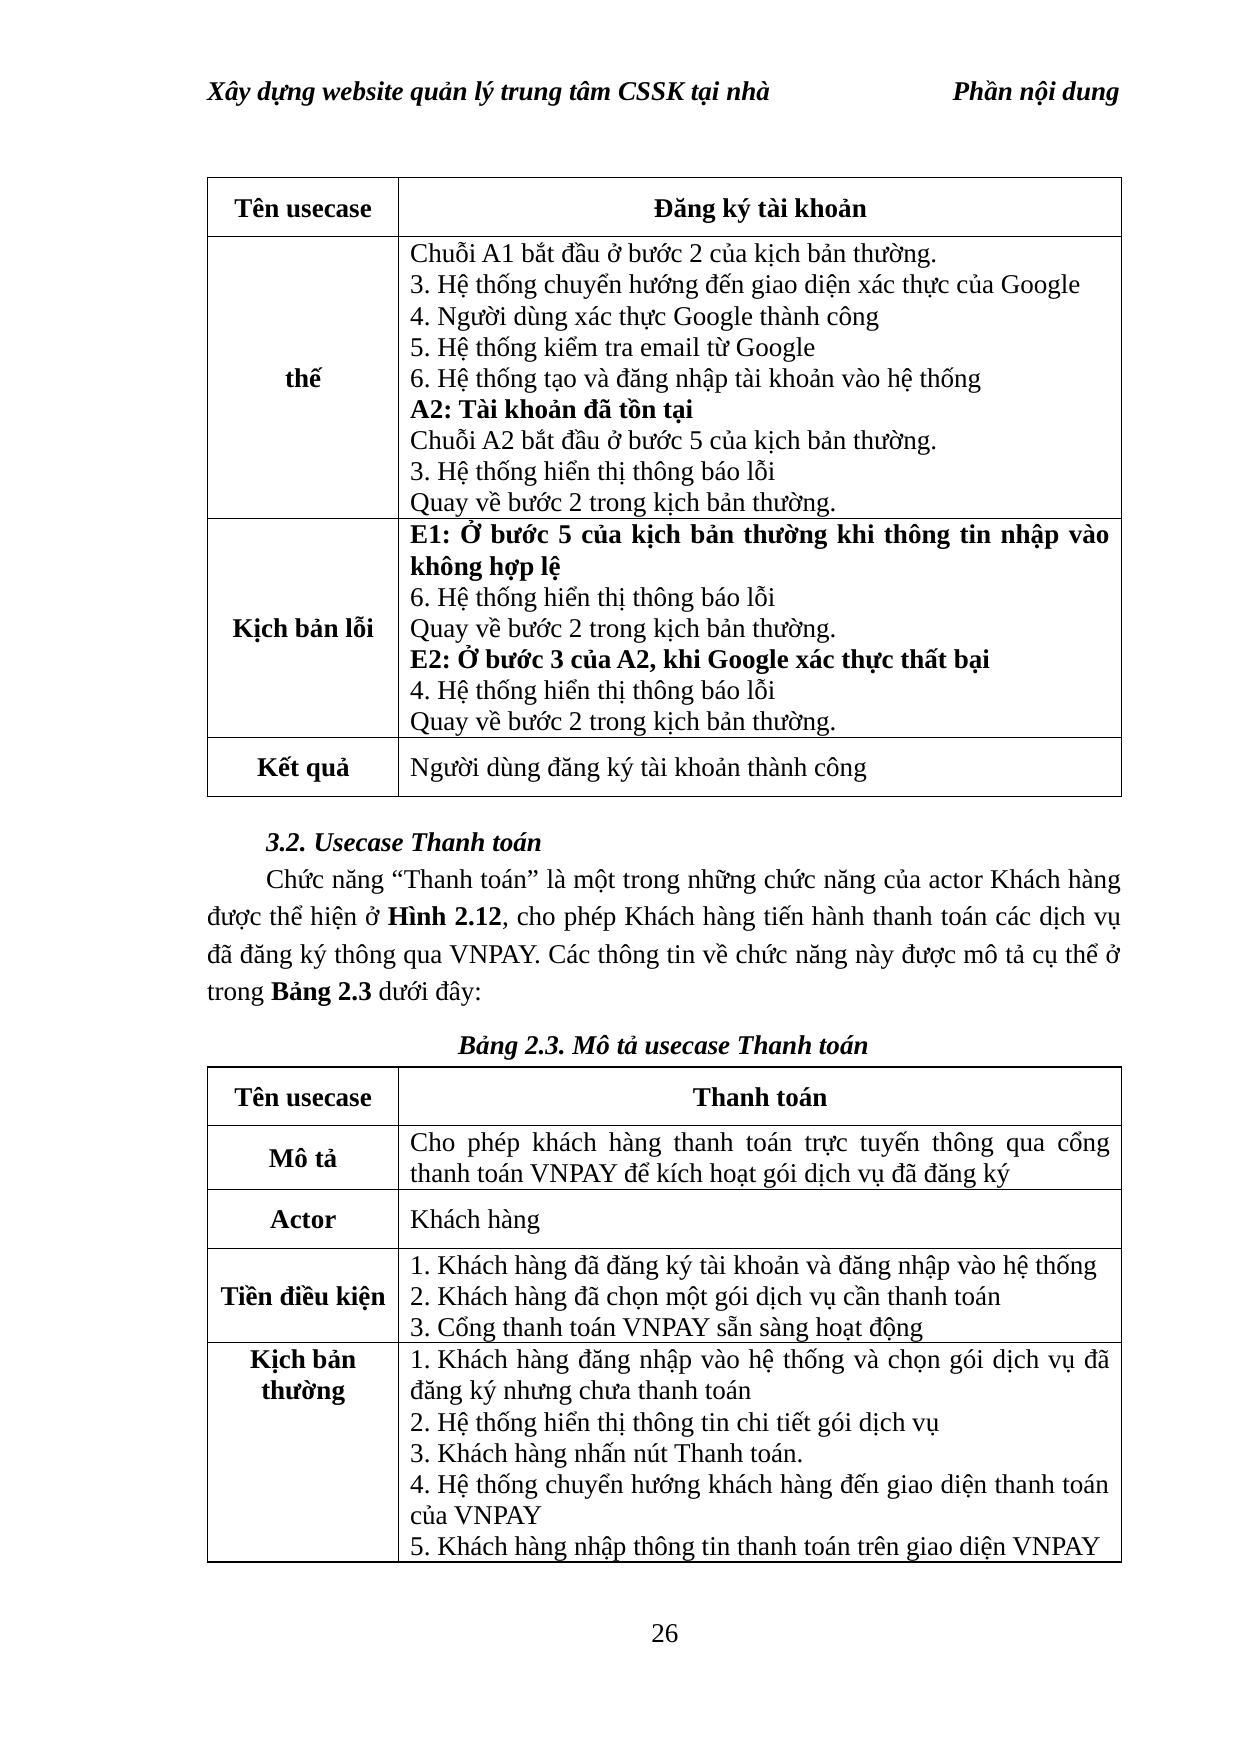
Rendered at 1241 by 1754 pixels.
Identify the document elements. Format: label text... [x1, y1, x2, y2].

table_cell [399, 237, 1121, 518]
table_cell Kịch bản lỗi [208, 519, 398, 737]
table_cell Kịch bản thay thế [208, 237, 398, 518]
table_cell Mô tả [208, 1126, 398, 1189]
table_header Thanh toán [399, 1068, 1121, 1125]
table_cell Actor [208, 1190, 398, 1248]
table_header Tên usecase [208, 178, 398, 236]
subtitle Usecase Thanh toán [207, 826, 1122, 857]
table_header Tên usecase [208, 1068, 398, 1125]
table_cell Khách hàng đã đăng ký tài khoản và đăng nhập vào hệ thống Khách hàng đã chọn một gói dịch vụ cần thanh toán Cổng thanh toán VNPAY sẵn sàng hoạt động [399, 1249, 1121, 1342]
table_cell Kết quả [208, 738, 398, 796]
table_cell Kịch bản thường [208, 1343, 398, 1561]
table_cell Tiền điều kiện [208, 1249, 398, 1342]
table_cell Người dùng đăng ký tài khoản thành công [399, 738, 1121, 796]
table_cell Cho phép khách hàng thanh toán trực tuyến thông qua cổng thanh toán VNPAY để kích hoạt gói dịch vụ đã đăng ký [399, 1126, 1121, 1189]
table_header Đăng ký tài khoản [399, 178, 1121, 236]
table_cell Khách hàng [399, 1190, 1121, 1248]
table_cell E1: Ở bước 5 của kịch bản thường khi thông tin nhập vào không hợp lệ Hệ thống hiển thị thông báo lỗi Quay về bước 2 trong kịch bản thường. E2: Ở bước 3 của A2, khi Google xác thực thất bại Hệ thống hiển thị thông báo lỗi Quay về bước 2 trong kịch bản thường. [399, 519, 1121, 737]
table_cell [399, 1343, 1121, 1561]
